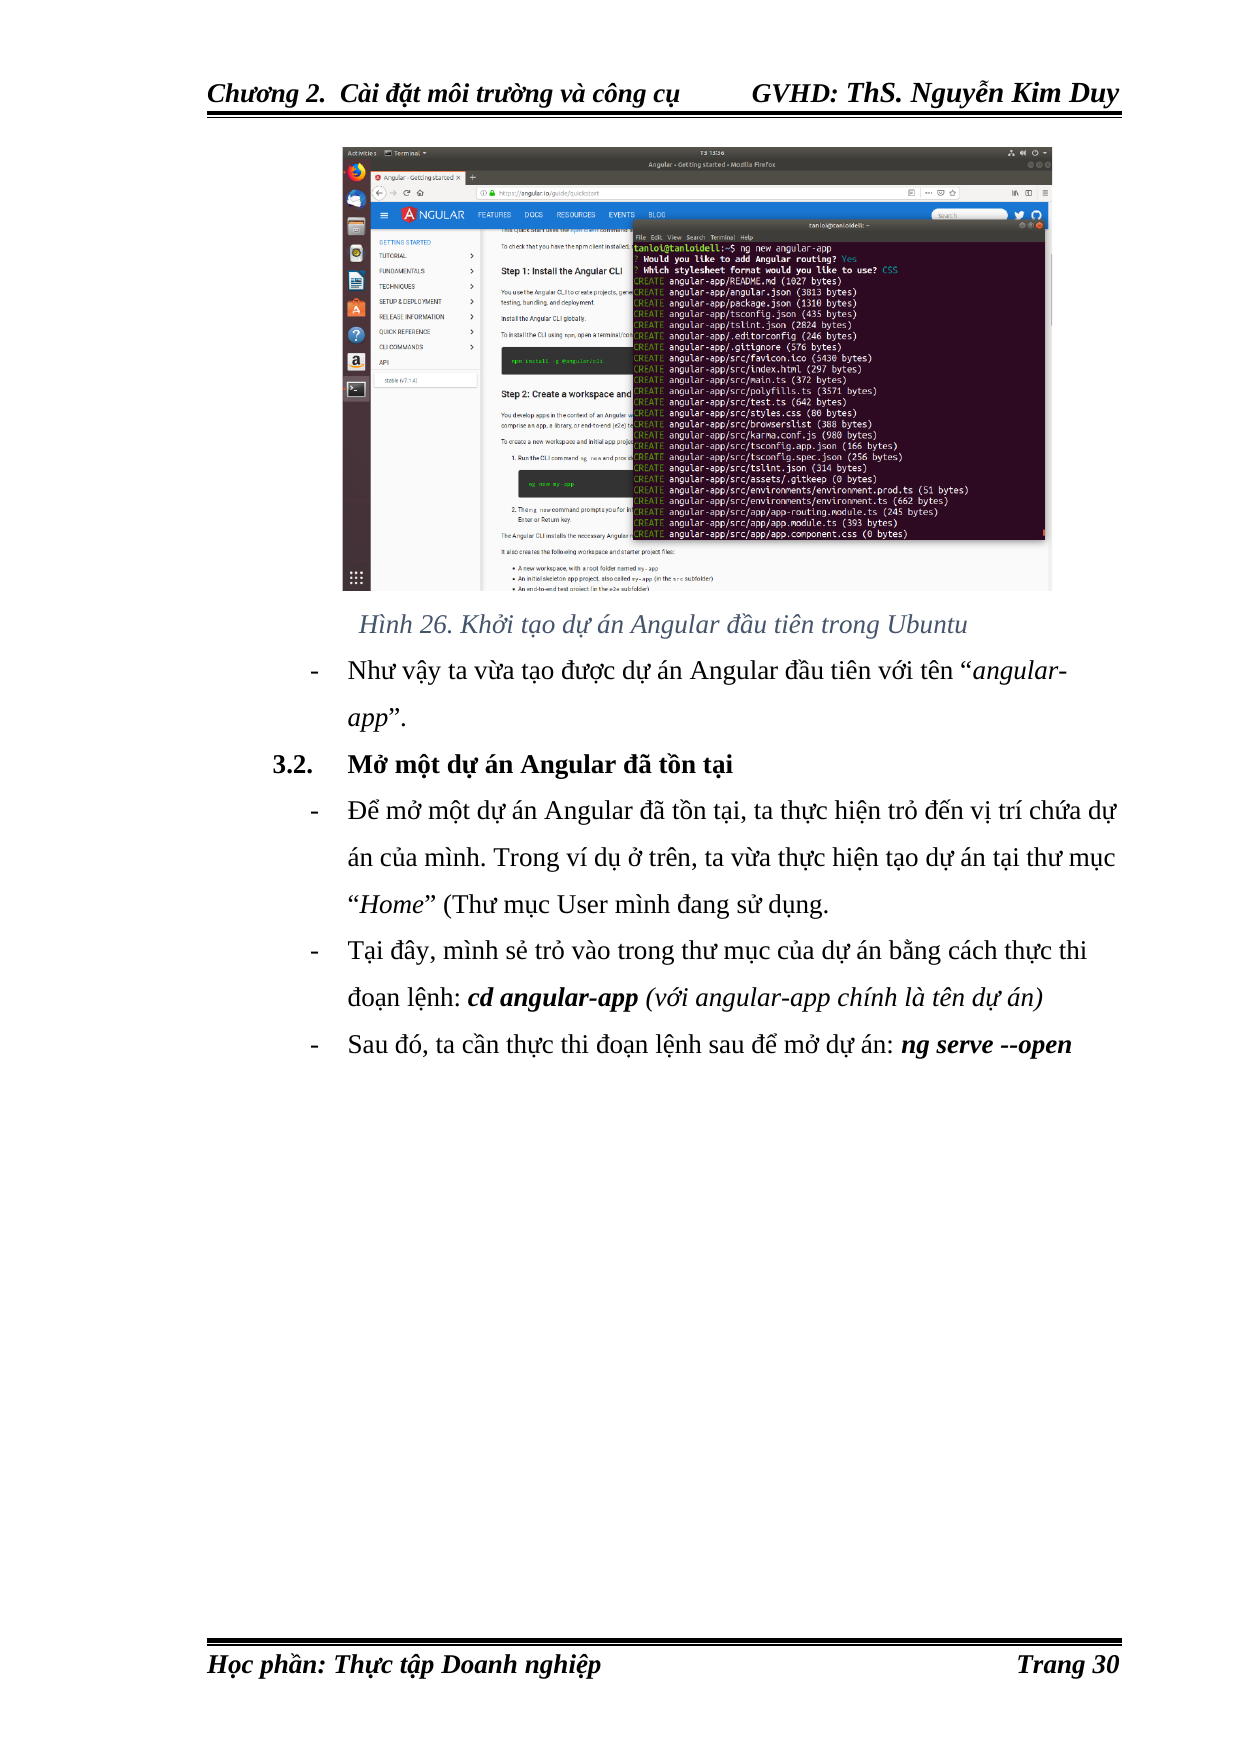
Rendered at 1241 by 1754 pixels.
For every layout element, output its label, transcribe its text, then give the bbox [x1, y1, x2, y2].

text Hình 26. Khởi tạo dự án Angular đầu tiên trong Ubuntu [207, 608, 1122, 639]
list Để mở một dự án Angular đã tồn tại, ta thực hiện trỏ đến vị trí chứa dự án của mình. Trong ví dụ ở trên, ta vừa thực hiện tạo dự án tại thư mục “Home” (Thư mục User mình đang sử dụng. [310, 794, 1122, 919]
list Như vậy ta vừa tạo được dự án Angular đầu tiên với tên “angular-app”. [310, 654, 1122, 732]
list Sau đó, ta cần thực thi đoạn lệnh sau để mở dự án: ng serve --open [310, 1028, 1122, 1059]
picture [342, 147, 1053, 591]
list Tại đây, mình sẻ trỏ vào trong thư mục của dự án bằng cách thực thi đoạn lệnh: cd angular-app (với angular-app chính là tên dự án) [310, 934, 1122, 1012]
list Mở một dự án Angular đã tồn tại [272, 748, 1122, 779]
